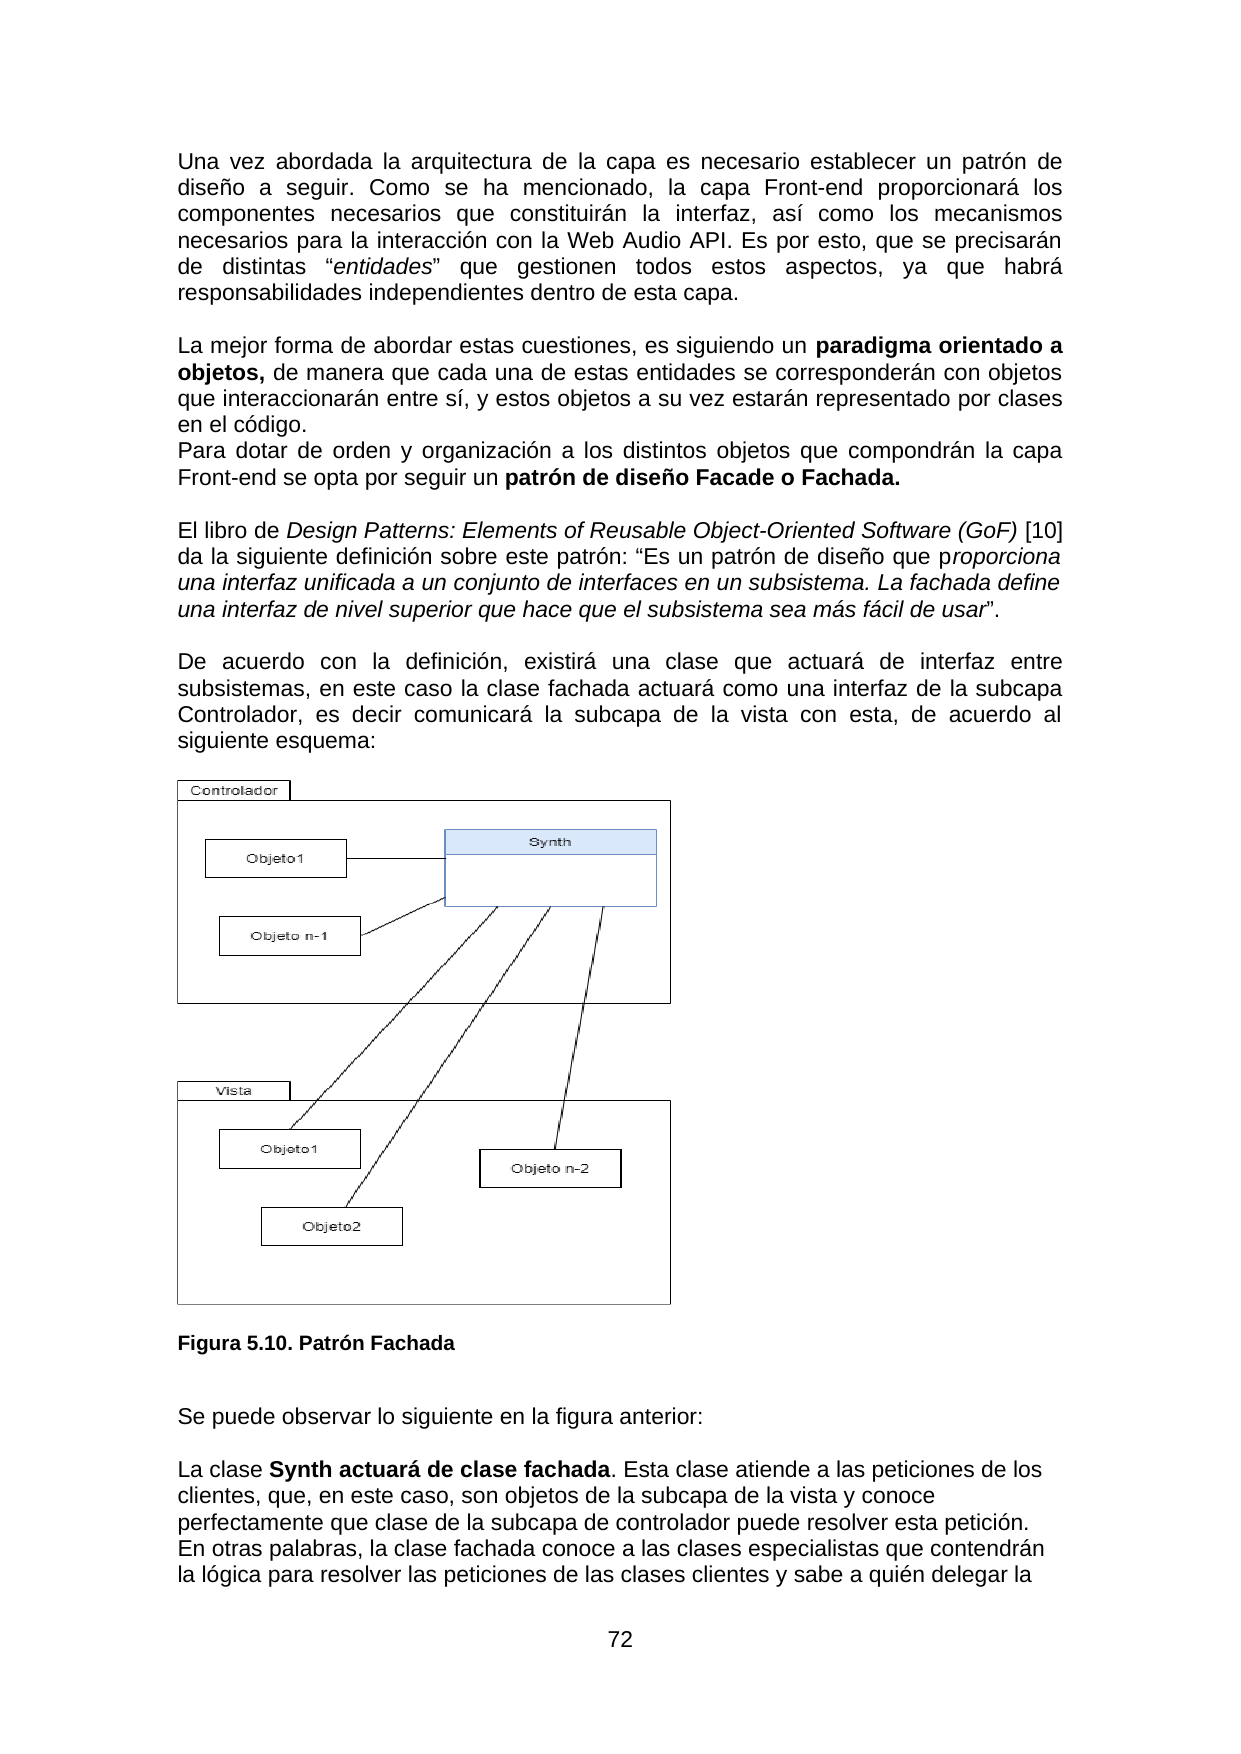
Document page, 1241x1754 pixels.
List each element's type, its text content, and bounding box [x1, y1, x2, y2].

text De acuerdo con la definición, existirá una clase que actuará de interfaz entre subsistemas, en este caso la clase fachada actuará como una interfaz de la subcapa Controlador, es decir comunicará la subcapa de la vista con esta, de acuerdo al siguiente esquema: [177, 648, 1063, 754]
picture [177, 780, 673, 1305]
text Para dotar de orden y organización a los distintos objetos que compondrán la capa Front-end se opta por seguir un patrón de diseño Facade o Fachada. [177, 437, 1063, 490]
text Figura 5.10. Patrón Fachada [177, 1331, 1063, 1355]
text Una vez abordada la arquitectura de la capa es necesario establecer un patrón de diseño a seguir. Como se ha mencionado, la capa Front-end proporcionará los componentes necesarios que constituirán la interfaz, así como los mecanismos necesarios para la interacción con la Web Audio API. Es por esto, que se precisarán de distintas “entidades” que gestionen todos estos aspectos, ya que habrá responsabilidades independientes dentro de esta capa. [177, 148, 1063, 306]
text La mejor forma de abordar estas cuestiones, es siguiendo un paradigma orientado a objetos, de manera que cada una de estas entidades se corresponderán con objetos que interaccionarán entre sí, y estos objetos a su vez estarán representado por clases en el código. [177, 332, 1063, 437]
text Se puede observar lo siguiente en la figura anterior: [177, 1403, 1063, 1429]
text El libro de Design Patterns: Elements of Reusable Object-Oriented Software (GoF) da la siguiente definición sobre este patrón: “Es un patrón de diseño que proporciona una interfaz unificada a un conjunto de interfaces en un subsistema. La fachada define una interfaz de nivel superior que hace que el subsistema sea más fácil de usar”. [177, 517, 1063, 622]
